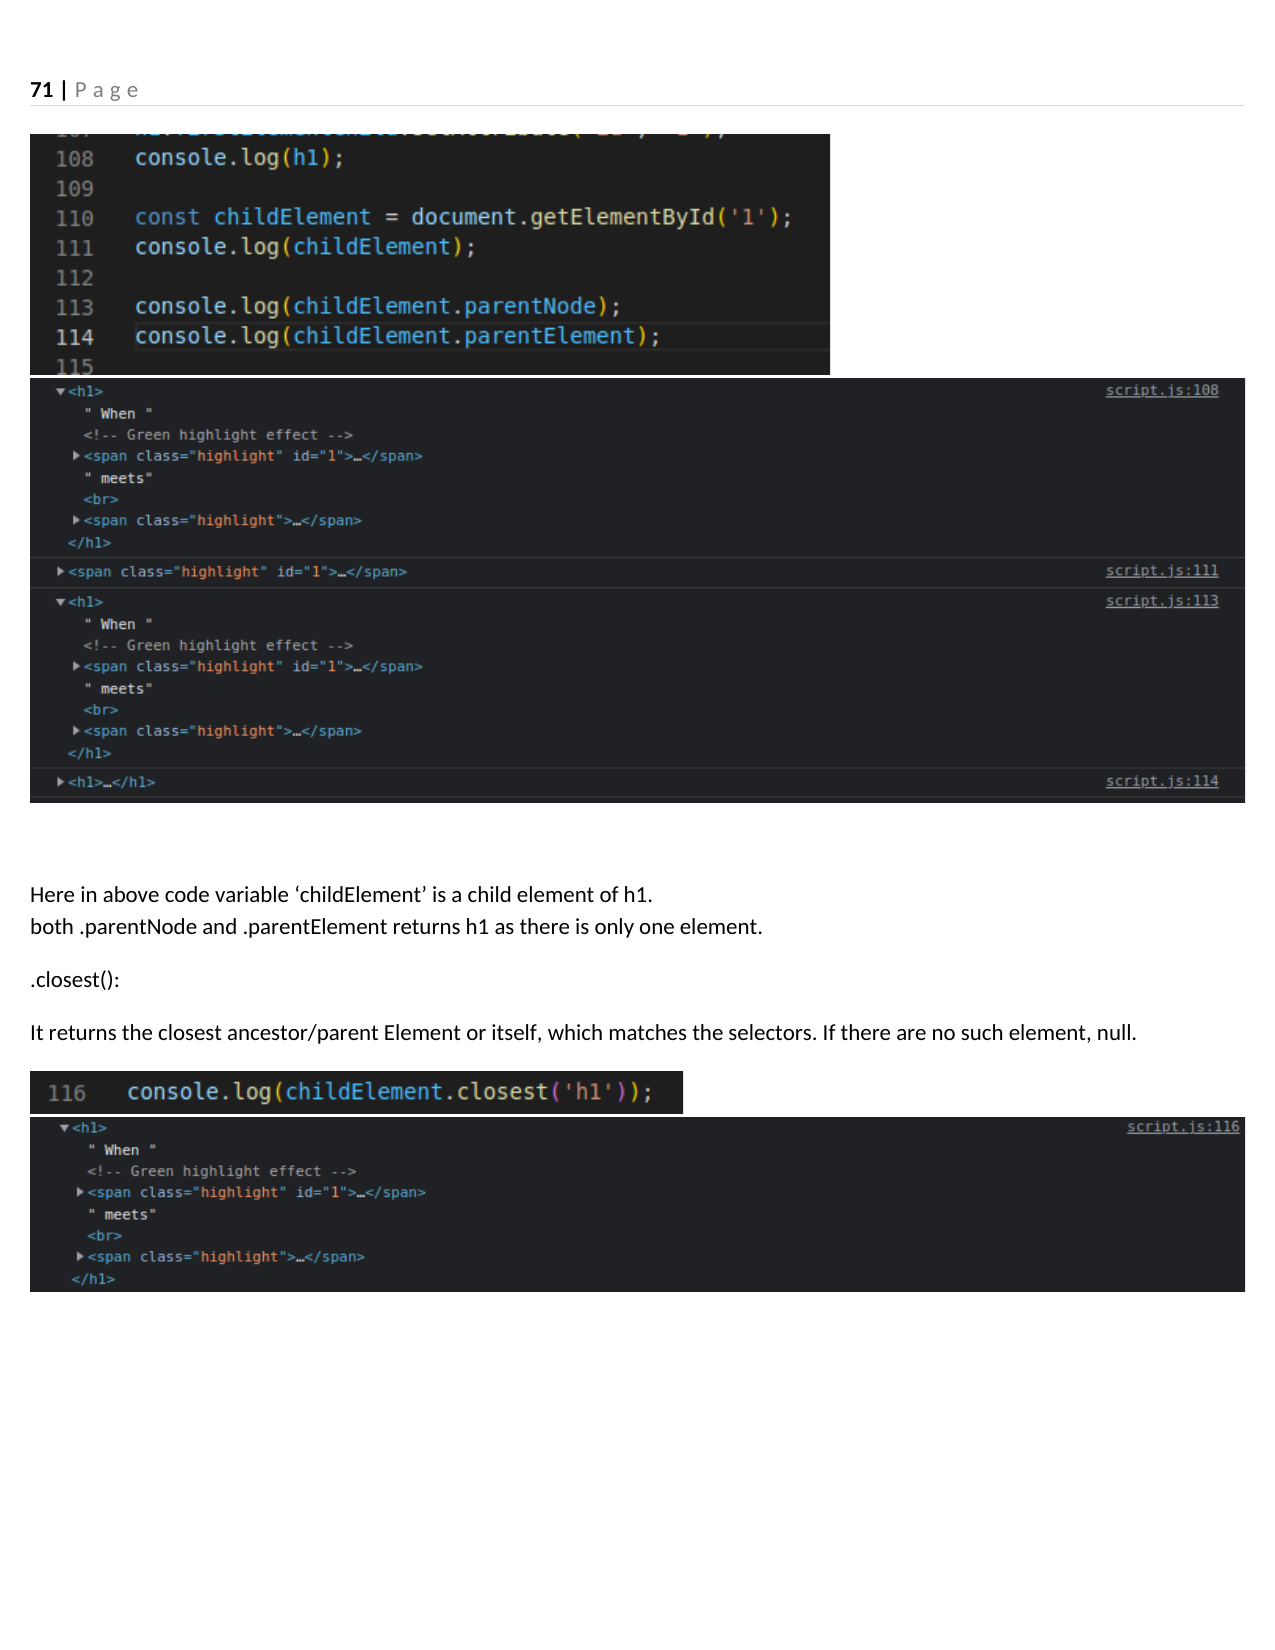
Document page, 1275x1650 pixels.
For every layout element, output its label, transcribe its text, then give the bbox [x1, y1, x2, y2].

text Here in above code variable ‘childElement’ is a child element of h1. both .parentNode and .parentElement returns h1 as there is only one element. [30, 880, 1245, 941]
picture [30, 1117, 1246, 1292]
picture [30, 134, 830, 375]
text It returns the closest ancestor/parent Element or itself, which matches the selectors. If there are no such element, null. [30, 1018, 1245, 1047]
text .closest(): [30, 966, 1245, 993]
picture [30, 1071, 684, 1114]
picture [30, 378, 1246, 803]
